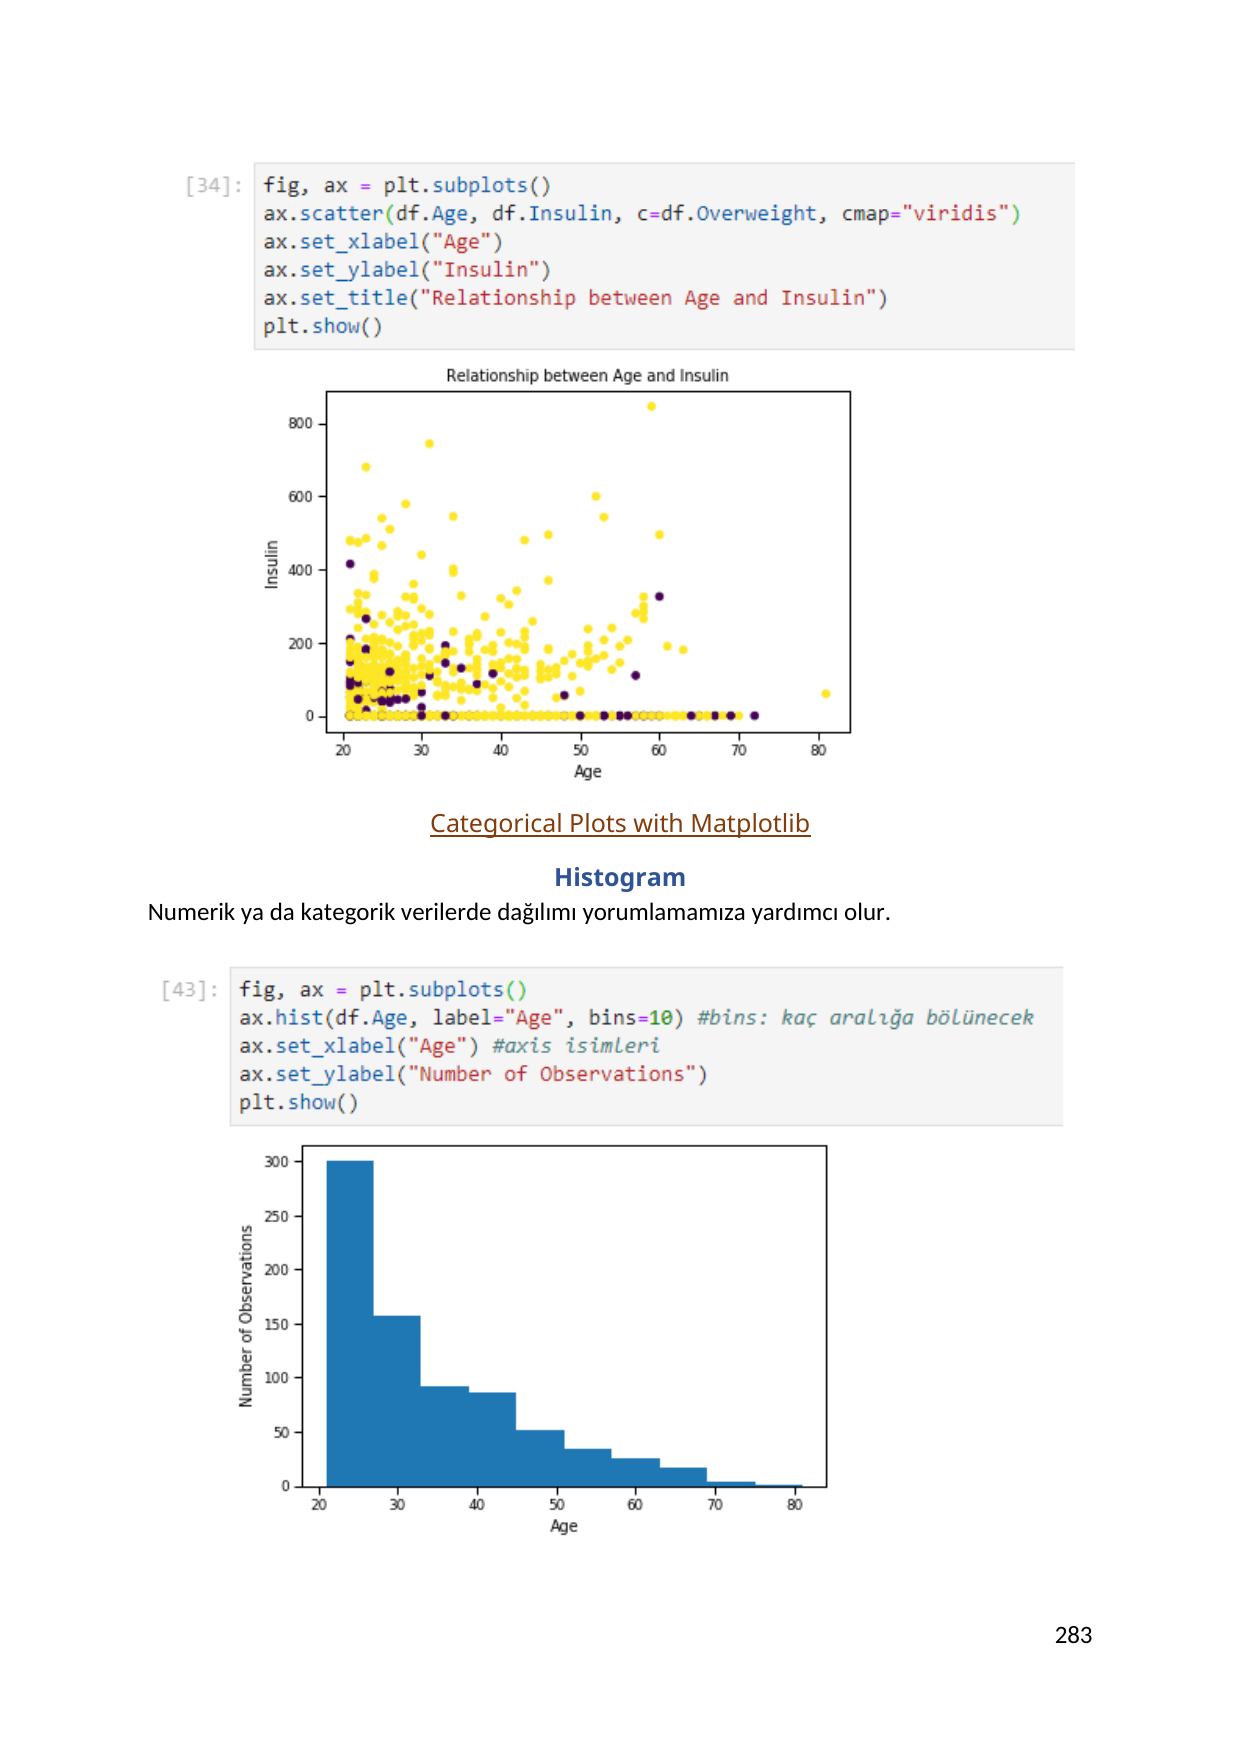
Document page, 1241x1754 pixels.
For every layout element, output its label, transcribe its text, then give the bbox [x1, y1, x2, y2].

picture [147, 945, 1064, 1554]
text Categorical Plots with Matplotlib [148, 806, 1092, 840]
subtitle Histogram [148, 859, 1092, 893]
picture [165, 147, 1075, 787]
text Numerik ya da kategorik verilerde dağılımı yorumlamamıza yardımcı olur. [148, 896, 1092, 927]
